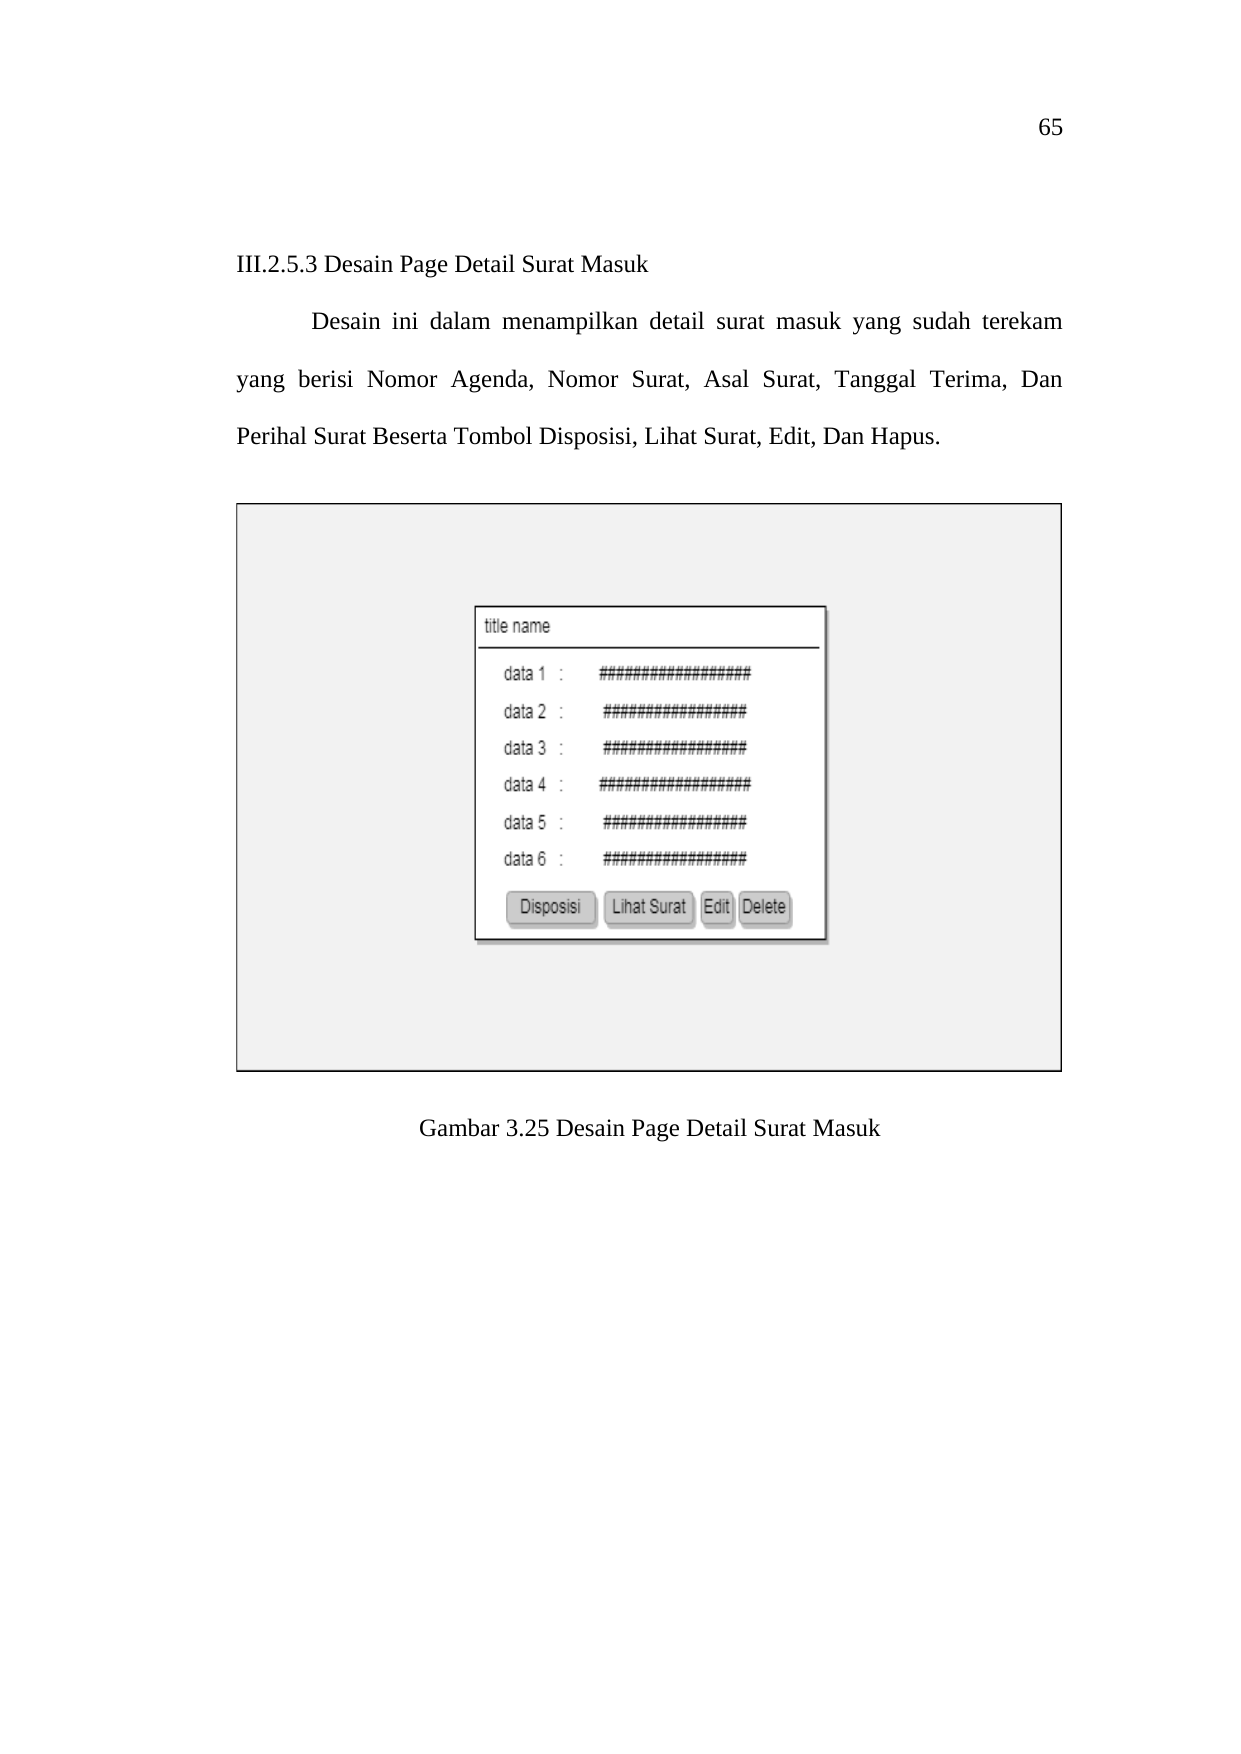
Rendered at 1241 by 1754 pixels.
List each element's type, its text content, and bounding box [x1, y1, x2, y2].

text Desain ini dalam menampilkan detail surat masuk yang sudah terekam yang berisi Nomor Agenda, Nomor Surat, Asal Surat, Tanggal Terima, Dan Perihal Surat Beserta Tombol Disposisi, Lihat Surat, Edit, Dan Hapus. [236, 306, 1063, 450]
picture [236, 503, 1062, 1072]
subtitle Desain Page Detail Surat Masuk [236, 249, 1063, 277]
